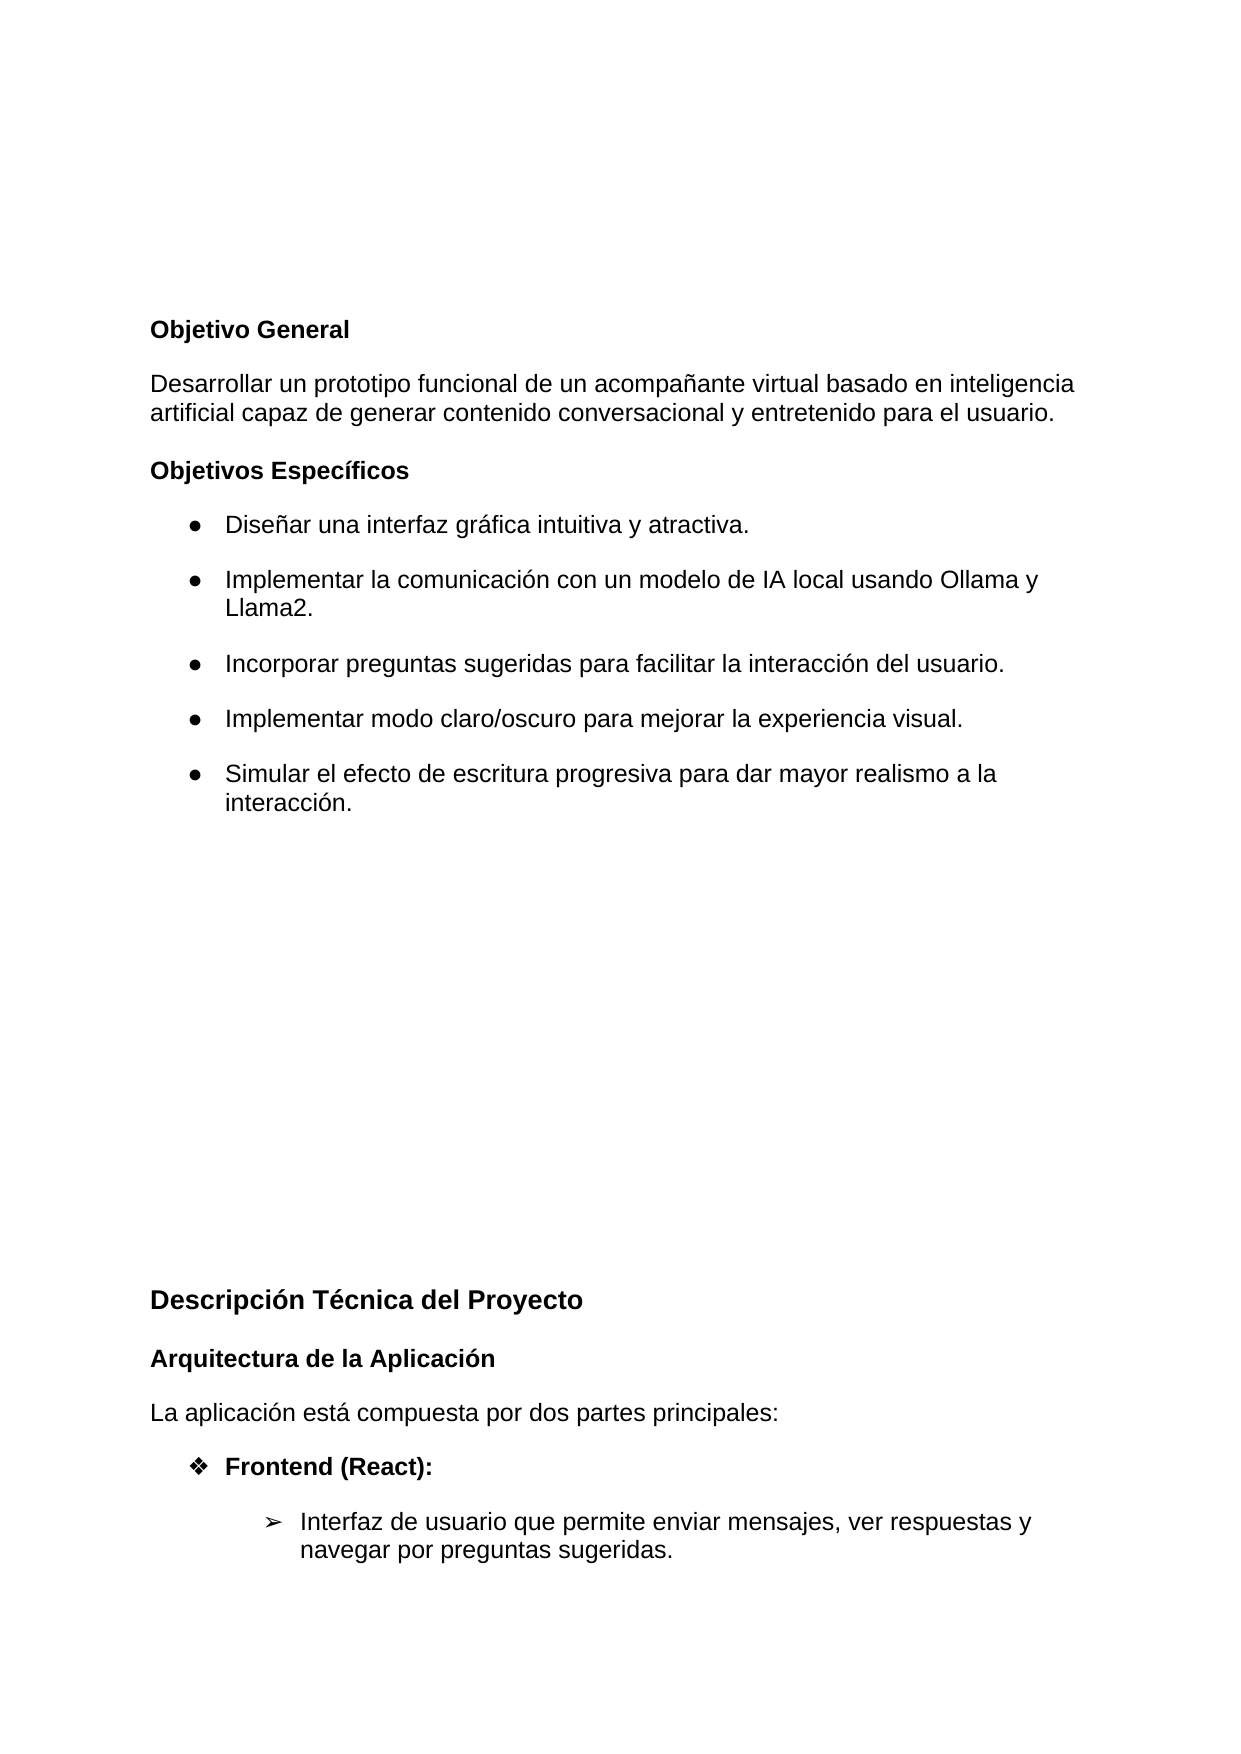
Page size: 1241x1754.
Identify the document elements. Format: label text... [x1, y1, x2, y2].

subtitle Arquitectura de la Aplicación [150, 1344, 1090, 1373]
list Incorporar preguntas sugeridas para facilitar la interacción del usuario. [187, 648, 1090, 704]
text Desarrollar un prototipo funcional de un acompañante virtual basado en inteligencia artificial capaz de generar contenido conversacional y entretenido para el usuario. [150, 369, 1090, 427]
subtitle Objetivos Específicos [150, 456, 1090, 484]
subtitle Objetivo General [150, 315, 1090, 344]
list Implementar modo claro/oscuro para mejorar la experiencia visual. [187, 704, 1090, 759]
list Simular el efecto de escritura progresiva para dar mayor realismo a la interacción. [187, 759, 1090, 816]
text La aplicación está compuesta por dos partes principales: [150, 1398, 1090, 1427]
list Interfaz de usuario que permite enviar mensajes, ver respuestas y navegar por preguntas sugeridas. [262, 1507, 1090, 1591]
list Implementar la comunicación con un modelo de IA local usando Ollama y Llama2. [187, 565, 1090, 648]
subtitle Descripción Técnica del Proyecto [150, 1284, 1090, 1315]
list Frontend (React): [187, 1452, 1090, 1507]
list Diseñar una interfaz gráfica intuitiva y atractiva. [187, 509, 1090, 565]
